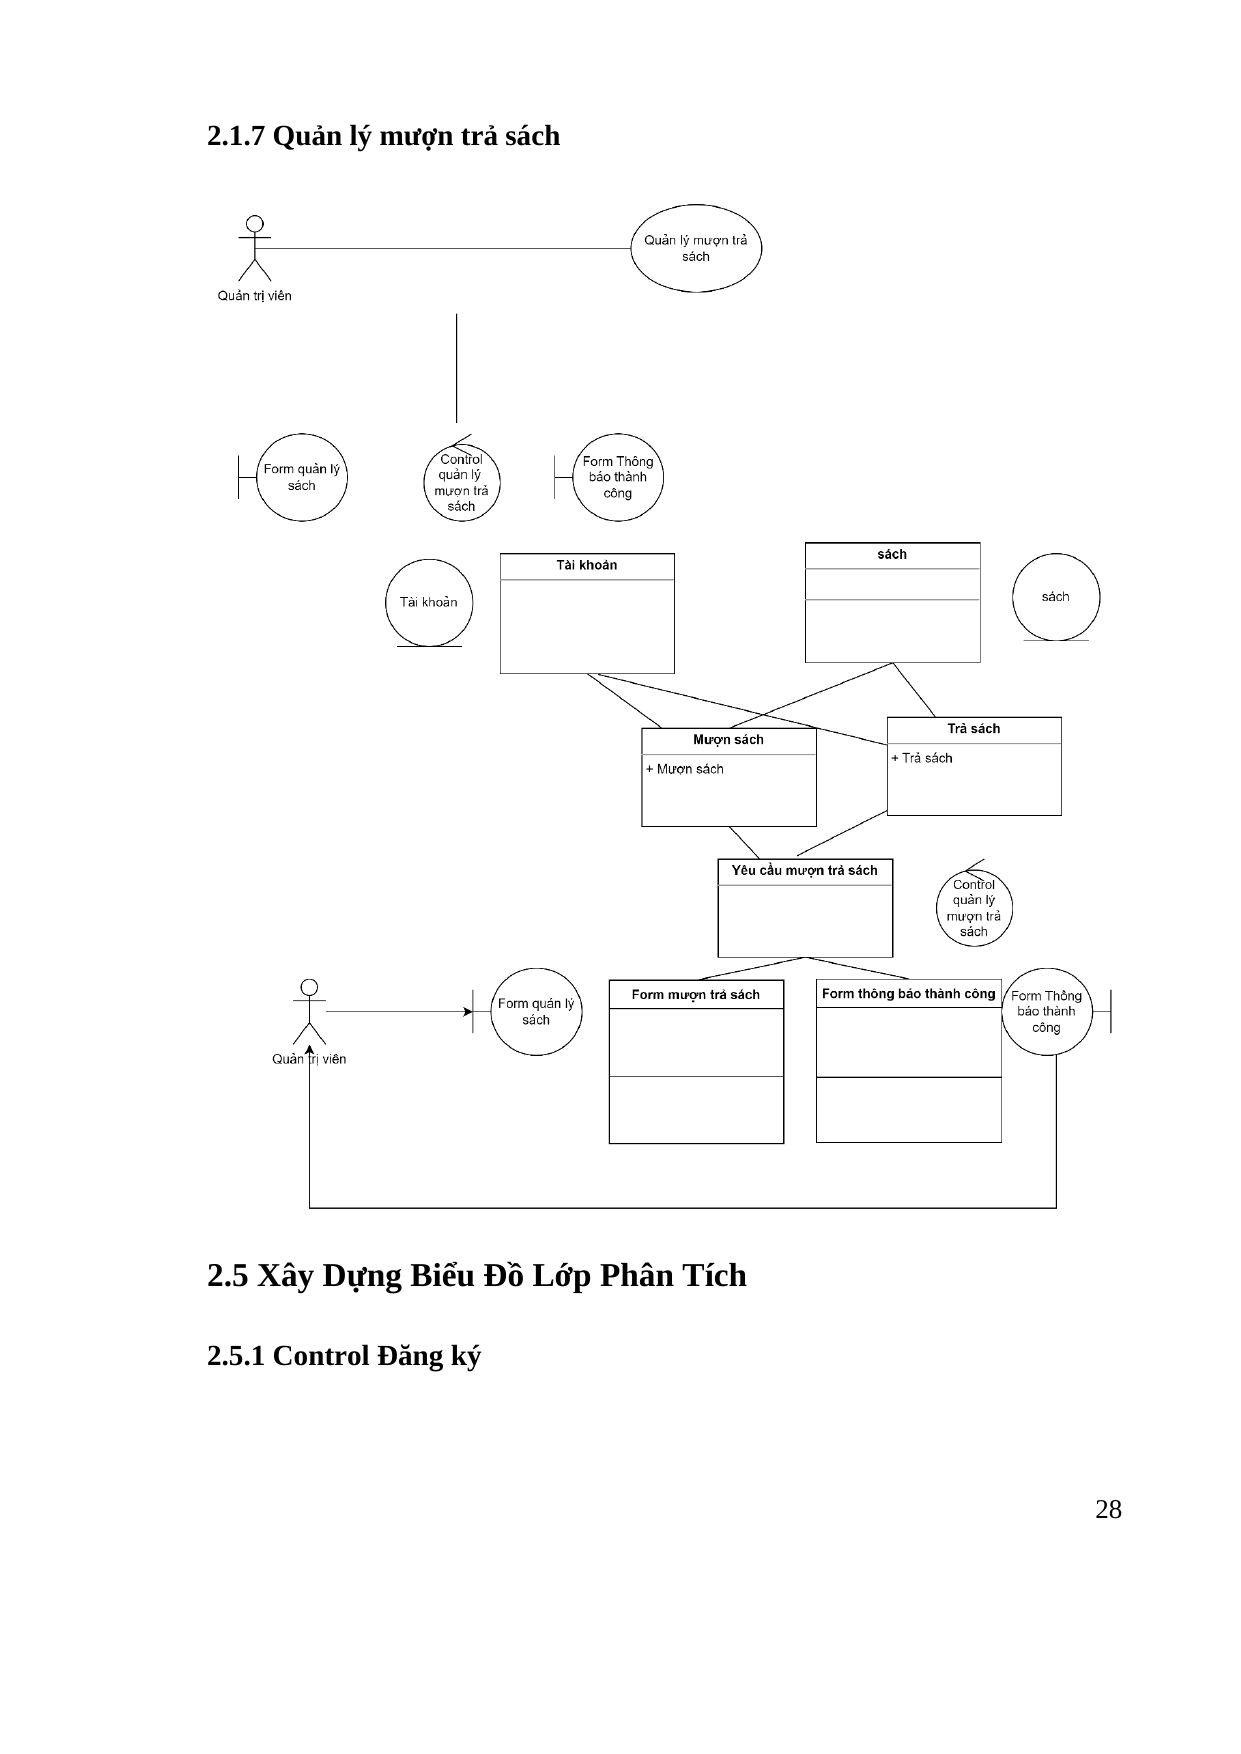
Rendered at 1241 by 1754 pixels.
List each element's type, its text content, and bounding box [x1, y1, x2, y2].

subtitle 2.5 Xây Dựng Biểu Đồ Lớp Phân Tích [207, 1256, 1122, 1294]
subtitle 2.5.1 Control Đăng ký [207, 1338, 1122, 1372]
subtitle 2.1.7 Quản lý mượn trả sách [207, 118, 1122, 152]
picture [206, 193, 1122, 1229]
